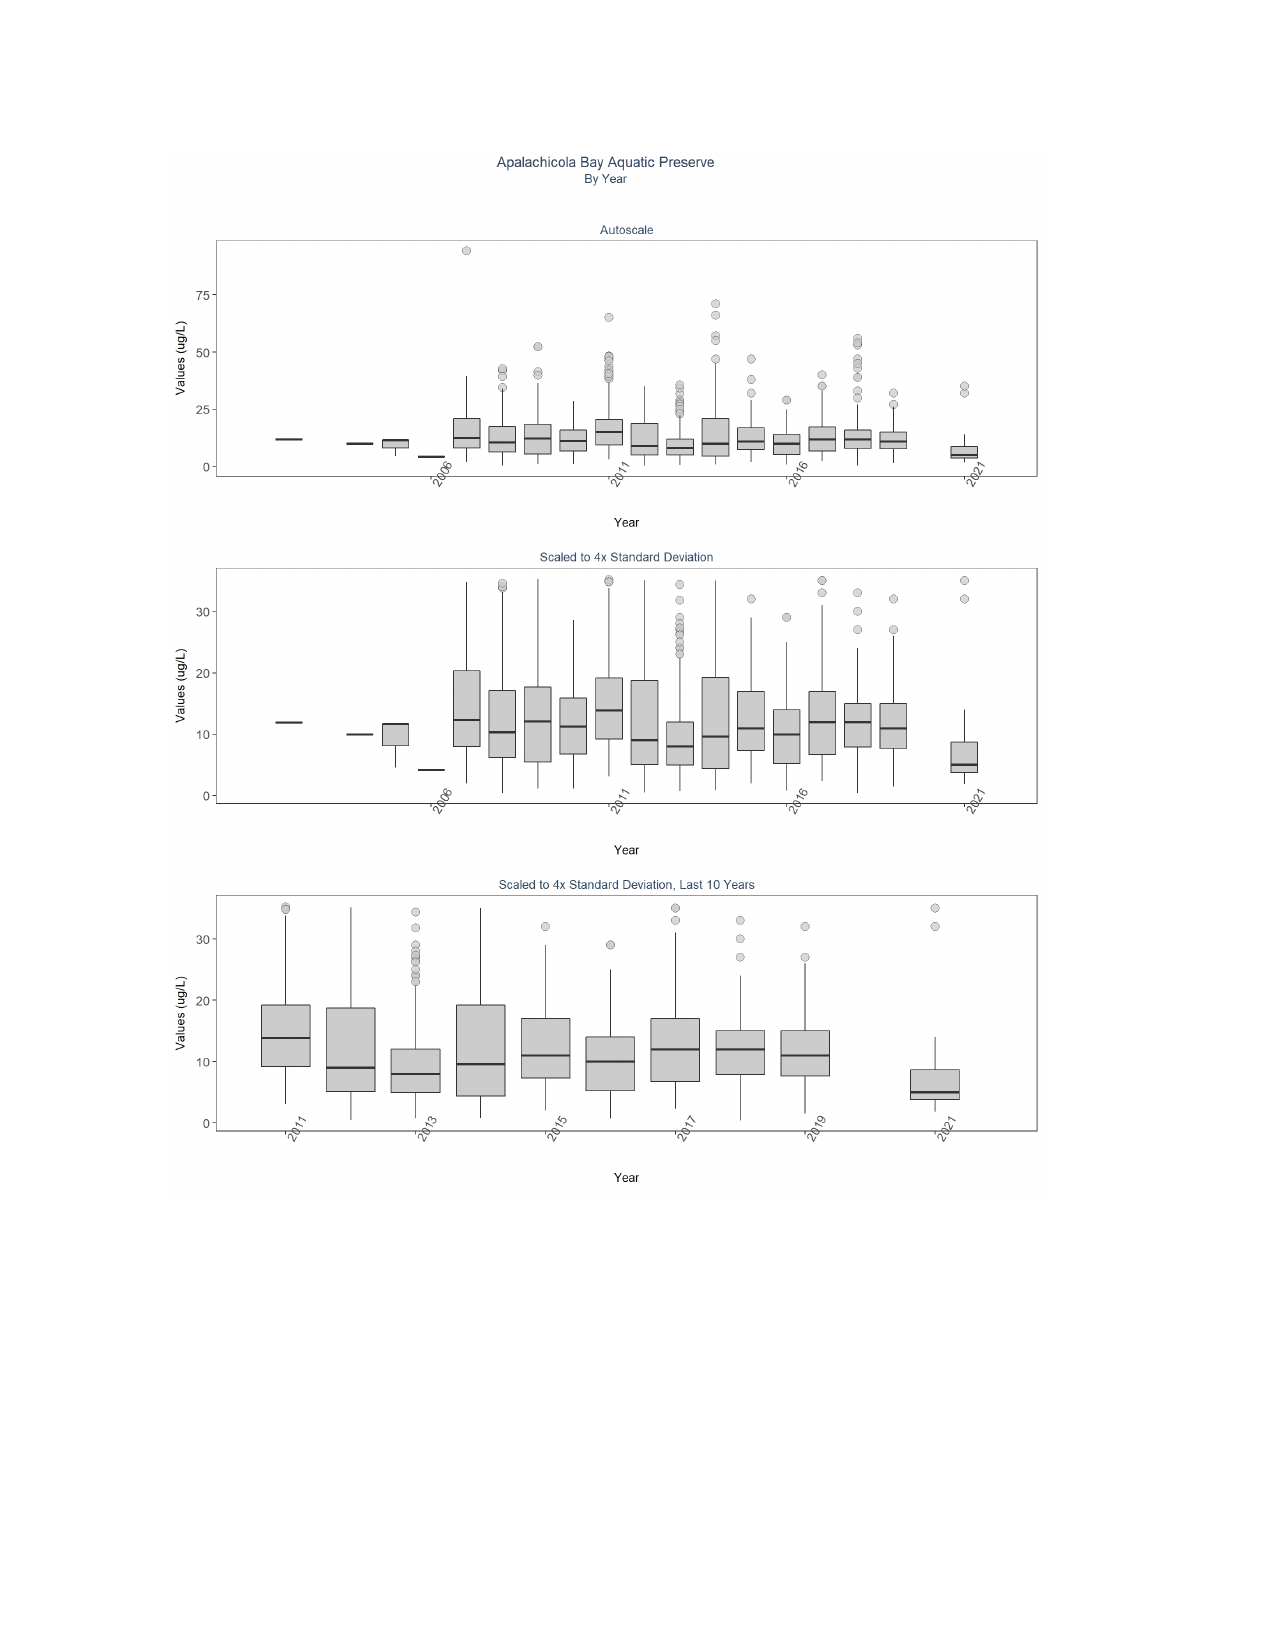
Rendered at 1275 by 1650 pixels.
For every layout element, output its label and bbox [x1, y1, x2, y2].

picture [168, 150, 1044, 1200]
